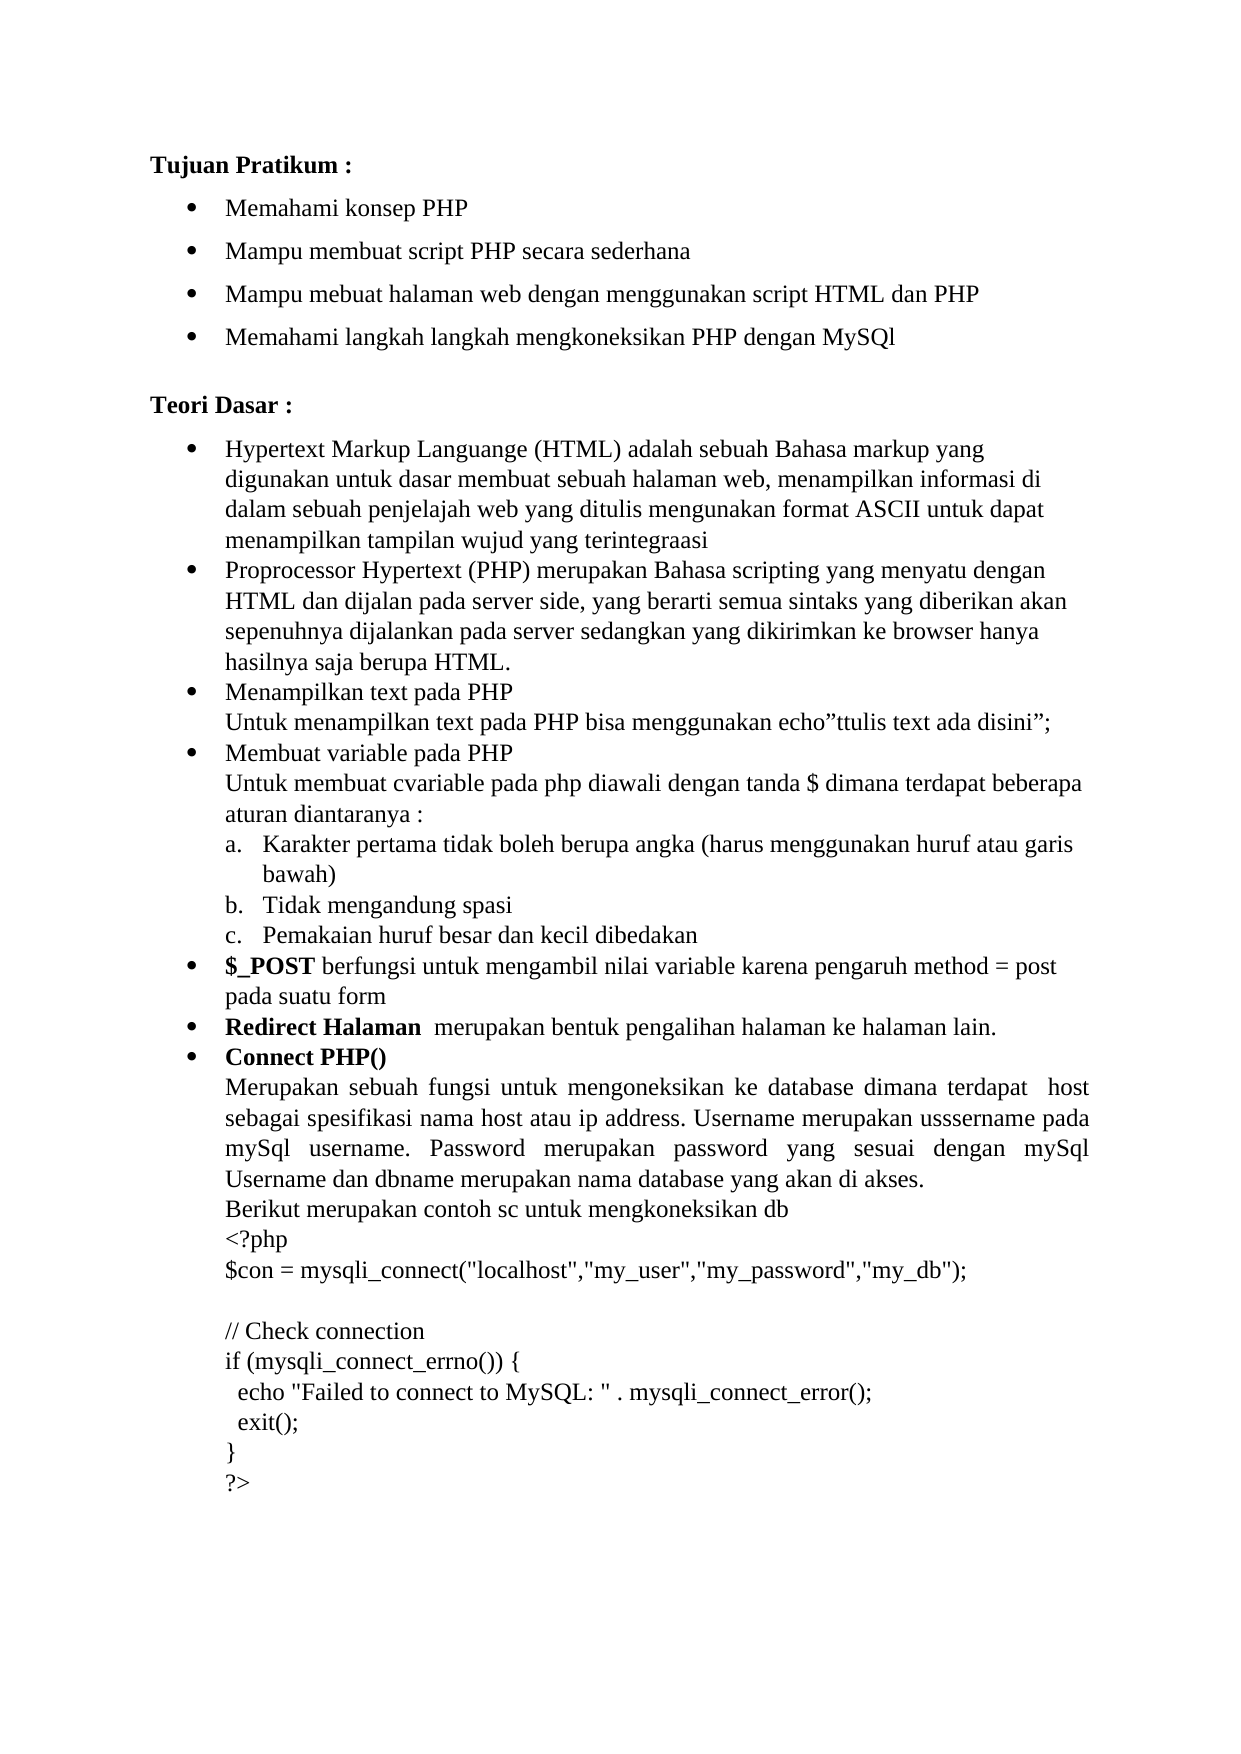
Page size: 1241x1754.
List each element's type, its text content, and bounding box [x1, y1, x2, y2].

list Menampilkan text pada PHP [187, 677, 1090, 706]
list // Check connection [225, 1316, 1090, 1344]
list Hypertext Markup Languange (HTML) adalah sebuah Bahasa markup yang digunakan untuk dasar membuat sebuah halaman web, menampilkan informasi di dalam sebuah penjelajah web yang ditulis mengunakan format ASCII untuk dapat menampilkan tampilan wujud yang terintegraasi [187, 434, 1090, 554]
list ?> [225, 1468, 1090, 1497]
list Connect PHP() [187, 1042, 1090, 1071]
list Memahami konsep PHP [187, 193, 1090, 222]
list Redirect Halaman merupakan bentuk pengalihan halaman ke halaman lain. [187, 1012, 1090, 1040]
list $_POST berfungsi untuk mengambil nilai variable karena pengaruh method = post pada suatu form [187, 951, 1090, 1010]
list $con = mysqli_connect("localhost","my_user","my_password","my_db"); [225, 1255, 1090, 1284]
list Memahami langkah langkah mengkoneksikan PHP dengan MySQl [187, 322, 1090, 351]
list Berikut merupakan contoh sc untuk mengkoneksikan db [225, 1194, 1090, 1223]
list if (mysqli_connect_errno()) { [225, 1346, 1090, 1375]
list exit(); [225, 1407, 1090, 1436]
list echo "Failed to connect to MySQL: " . mysqli_connect_error(); [225, 1377, 1090, 1405]
list Membuat variable pada PHP [187, 738, 1090, 767]
list Proprocessor Hypertext (PHP) merupakan Bahasa scripting yang menyatu dengan HTML dan dijalan pada server side, yang berarti semua sintaks yang diberikan akan sepenuhnya dijalankan pada server sedangkan yang dikirimkan ke browser hanya hasilnya saja berupa HTML. [187, 555, 1090, 675]
list Merupakan sebuah fungsi untuk mengoneksikan ke database dimana terdapat host sebagai spesifikasi nama host atau ip address. Username merupakan usssername pada mySql username. Password merupakan password yang sesuai dengan mySql Username dan dbname merupakan nama database yang akan di akses. [225, 1072, 1090, 1192]
list Mampu membuat script PHP secara sederhana [187, 236, 1090, 265]
list Untuk membuat cvariable pada php diawali dengan tanda $ dimana terdapat beberapa aturan diantaranya : [225, 768, 1090, 827]
list Untuk menampilkan text pada PHP bisa menggunakan echo”ttulis text ada disini”; [225, 707, 1090, 736]
list Pemakaian huruf besar dan kecil dibedakan [225, 920, 1090, 949]
subtitle Teori Dasar : [150, 391, 1090, 419]
list <?php [225, 1224, 1090, 1253]
list } [225, 1437, 1090, 1466]
list Tidak mengandung spasi [225, 890, 1090, 919]
list Mampu mebuat halaman web dengan menggunakan script HTML dan PHP [187, 279, 1090, 308]
subtitle Tujuan Pratikum : [150, 150, 1090, 179]
list Karakter pertama tidak boleh berupa angka (harus menggunakan huruf atau garis bawah) [225, 829, 1090, 888]
